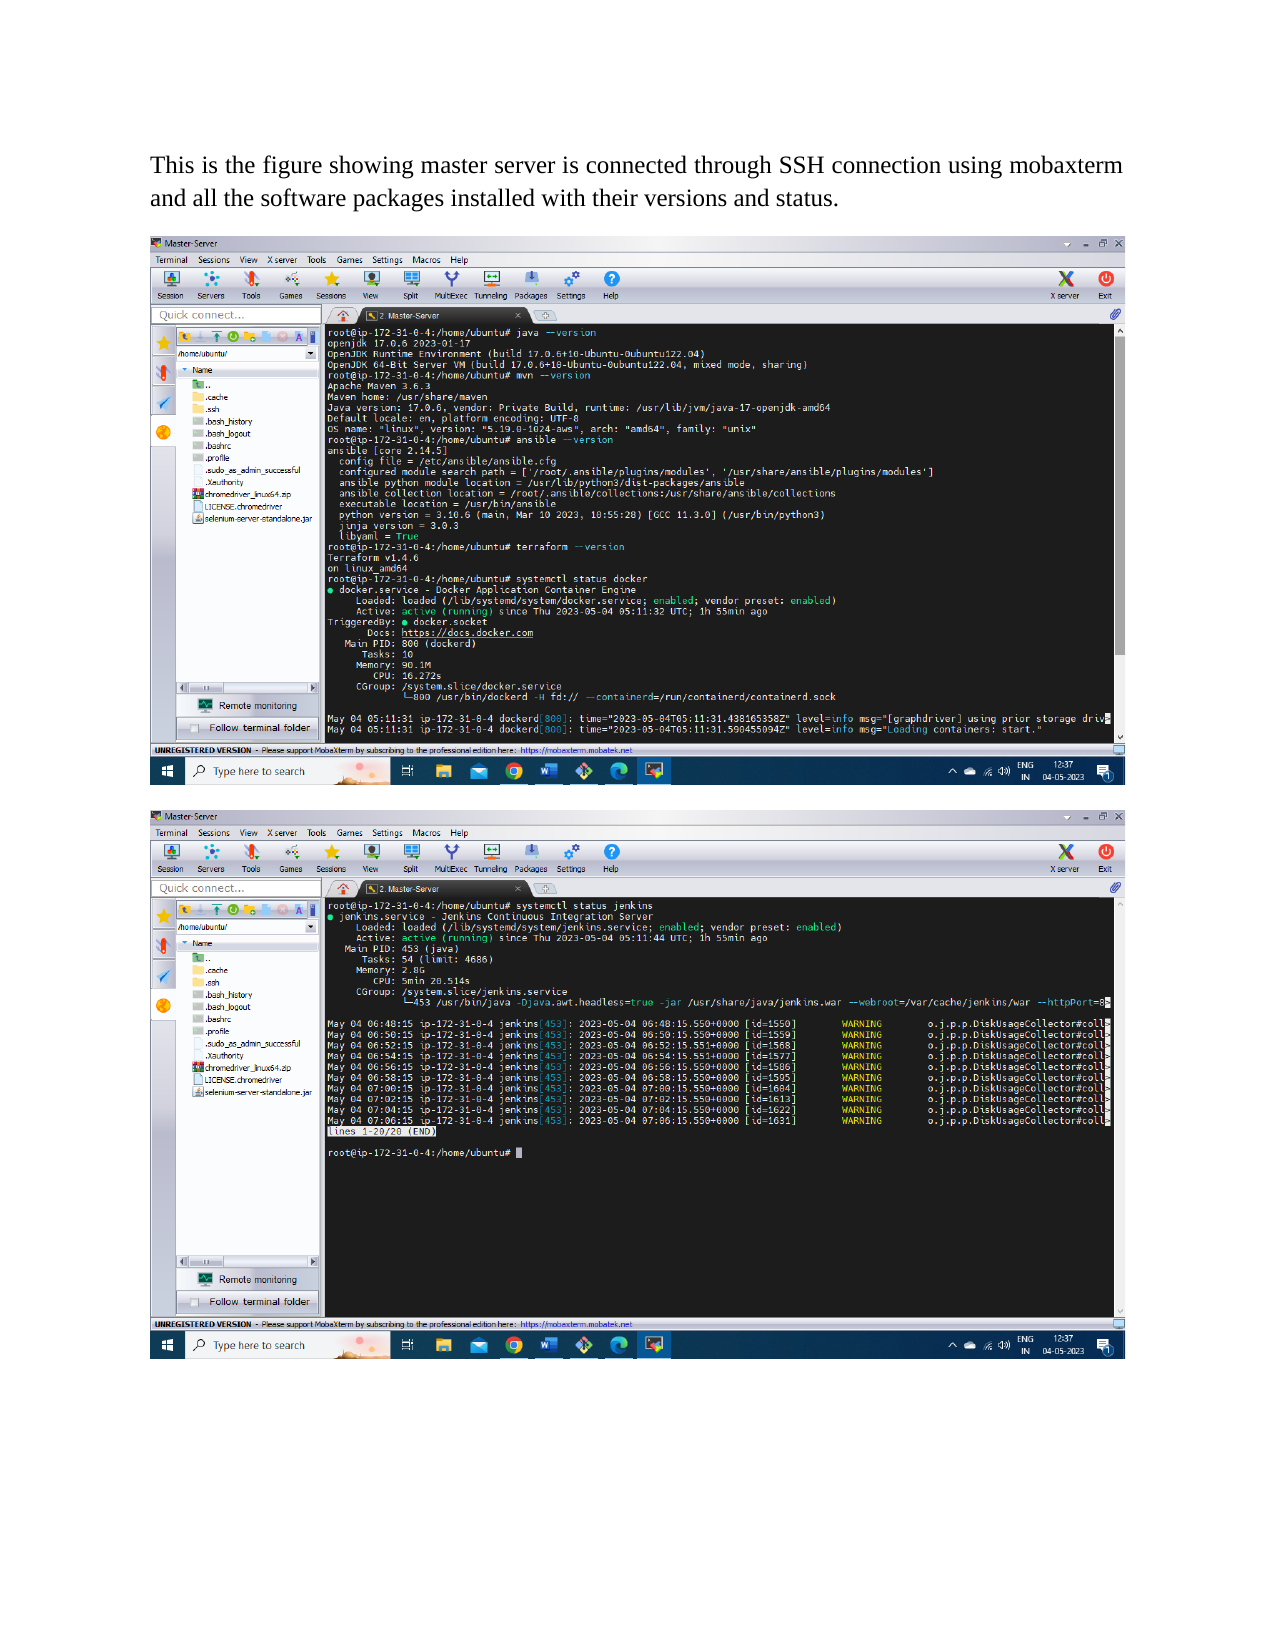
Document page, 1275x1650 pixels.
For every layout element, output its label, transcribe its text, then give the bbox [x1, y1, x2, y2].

text This is the figure showing master server is connected through SSH connection using mobaxterm and all the software packages installed with their versions and status. [150, 150, 1125, 212]
picture [150, 236, 1125, 785]
picture [150, 810, 1125, 1359]
